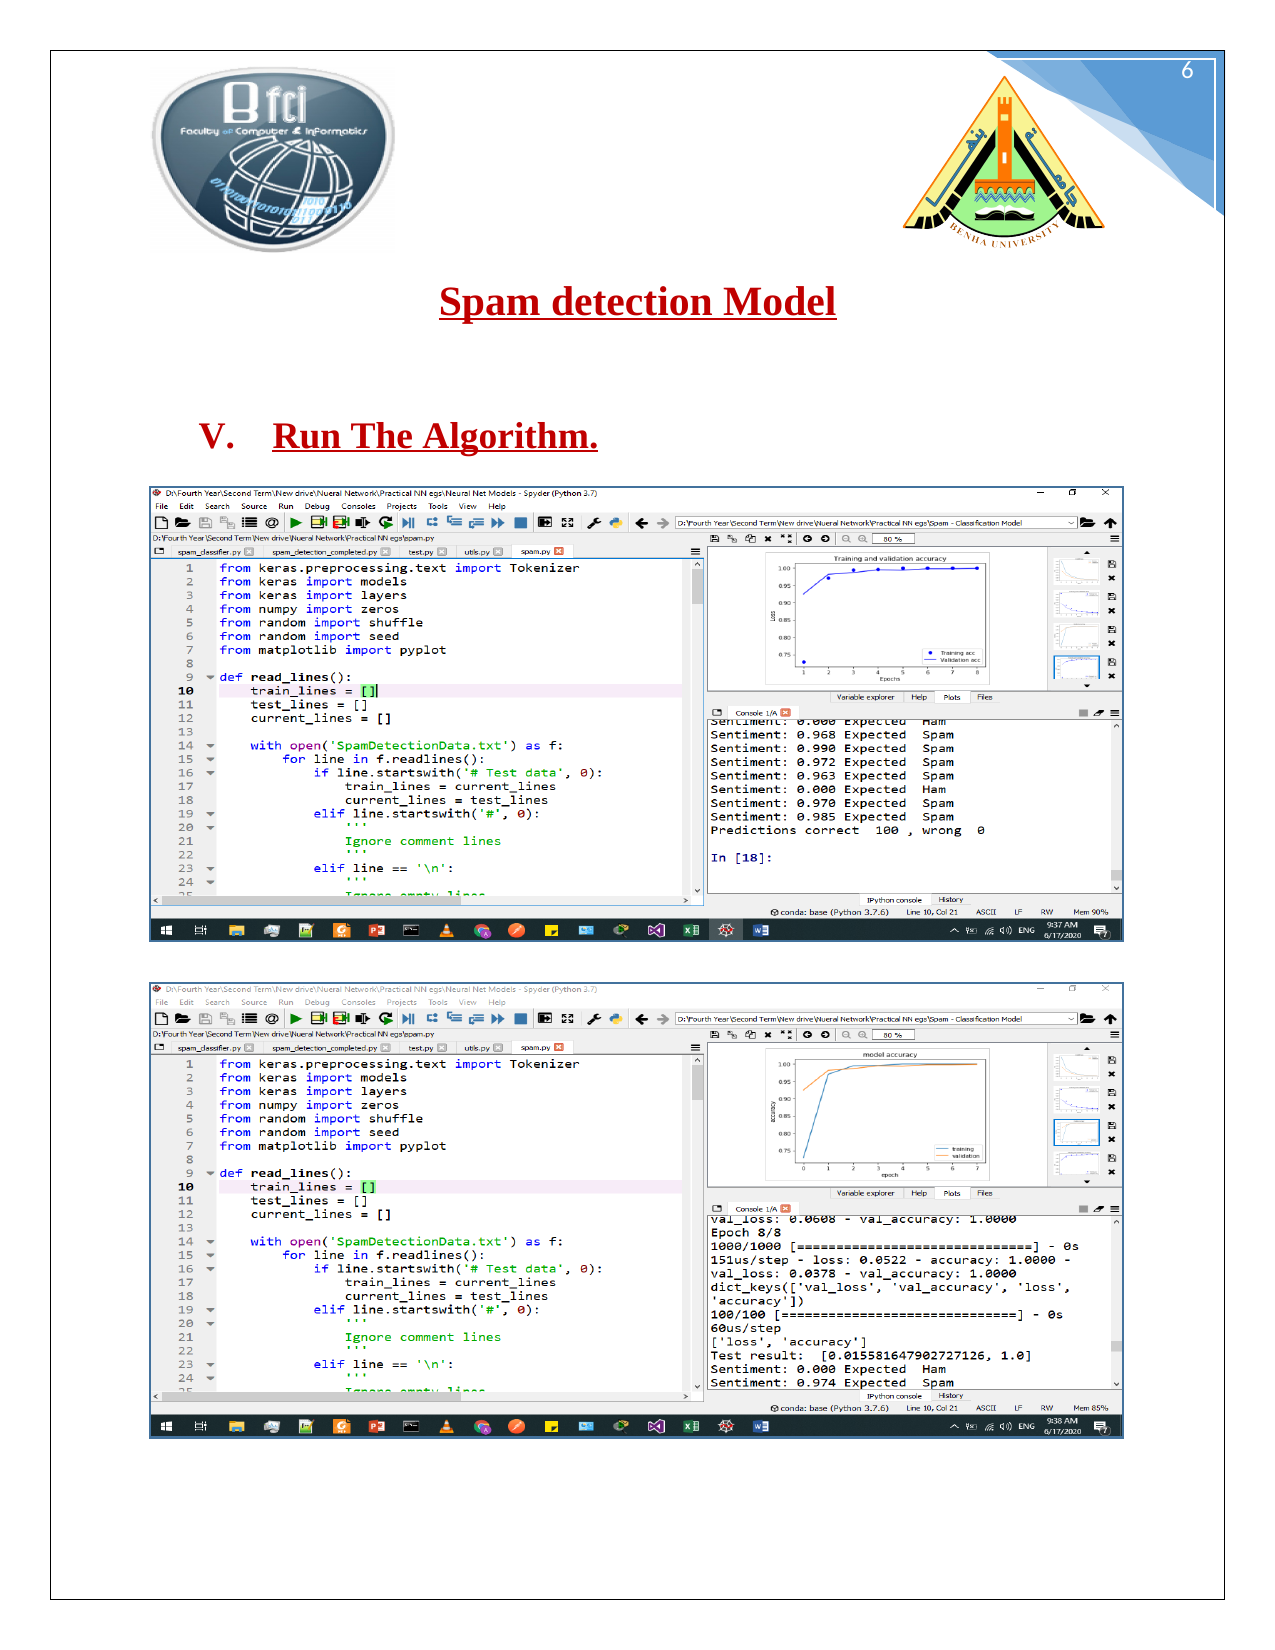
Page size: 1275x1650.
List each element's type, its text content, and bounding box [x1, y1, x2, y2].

picture [879, 60, 1214, 257]
picture [151, 488, 1122, 940]
text Spam detection Model [150, 276, 1125, 324]
list Run The Algorithm. [235, 413, 1125, 456]
picture [150, 66, 395, 253]
picture [151, 984, 1122, 1436]
